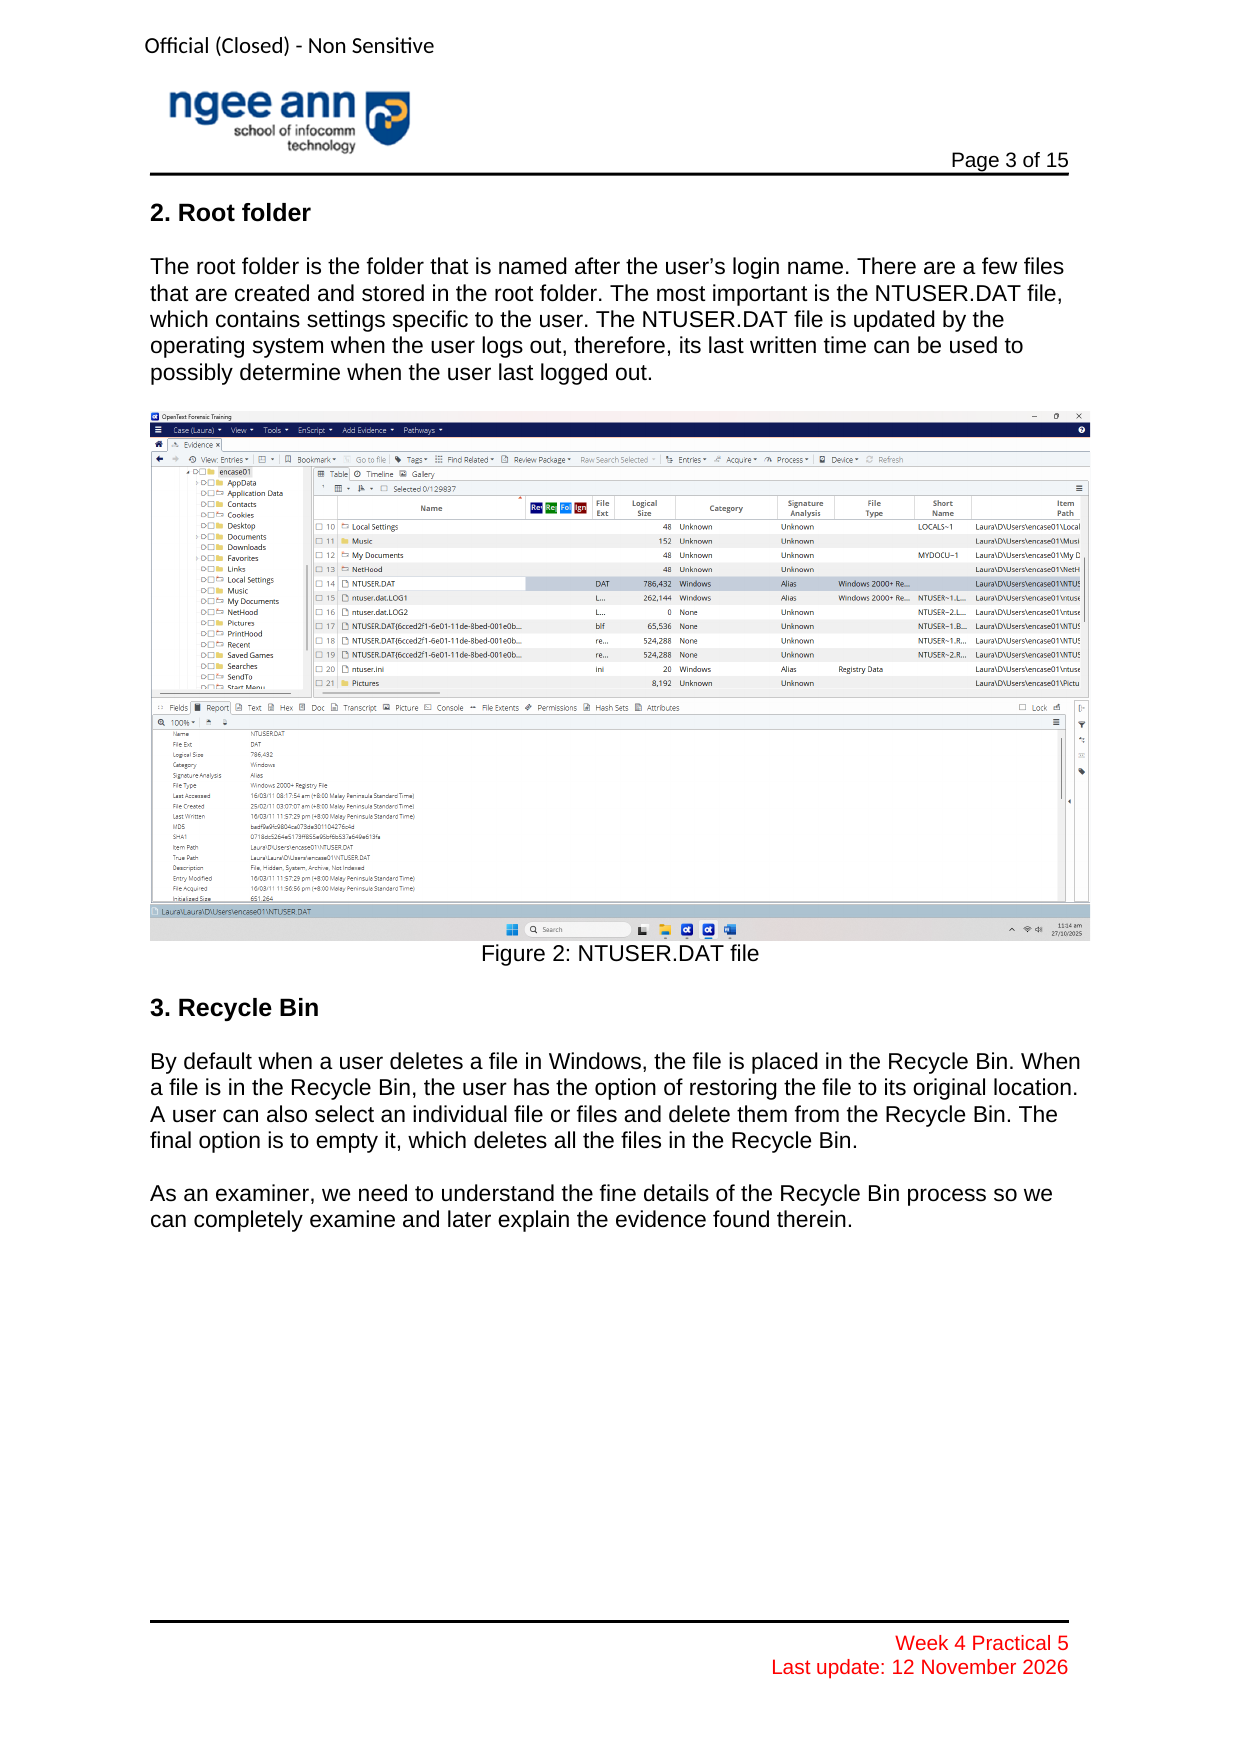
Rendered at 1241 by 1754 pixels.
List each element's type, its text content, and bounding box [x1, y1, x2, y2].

text The root folder is the folder that is named after the user’s login name. There are a few files that are created and stored in the root folder. The most important is the NTUSER.DAT file, which contains settings specific to the user. The NTUSER.DAT file is updated by the operating system when the user logs out, therefore, its last written time can be used to possibly determine when the user last logged out. [150, 253, 1090, 385]
text By default when a user deletes a file in Windows, the file is placed in the Recycle Bin. When a file is in the Recycle Bin, the user has the option of restoring the file to its original location. A user can also select an individual file or files and delete them from the Recycle Bin. The final option is to empty it, which deletes all the files in the Recycle Bin. [150, 1048, 1090, 1153]
picture [150, 411, 1091, 941]
text 3. Recycle Bin [150, 993, 1090, 1022]
picture [150, 75, 428, 168]
text As an examiner, we need to understand the fine details of the Recycle Bin process so we can completely examine and later explain the evidence found therein. [150, 1180, 1090, 1232]
text Figure 2: NTUSER.DAT file [150, 941, 1090, 967]
text 2. Root folder [150, 198, 1090, 227]
